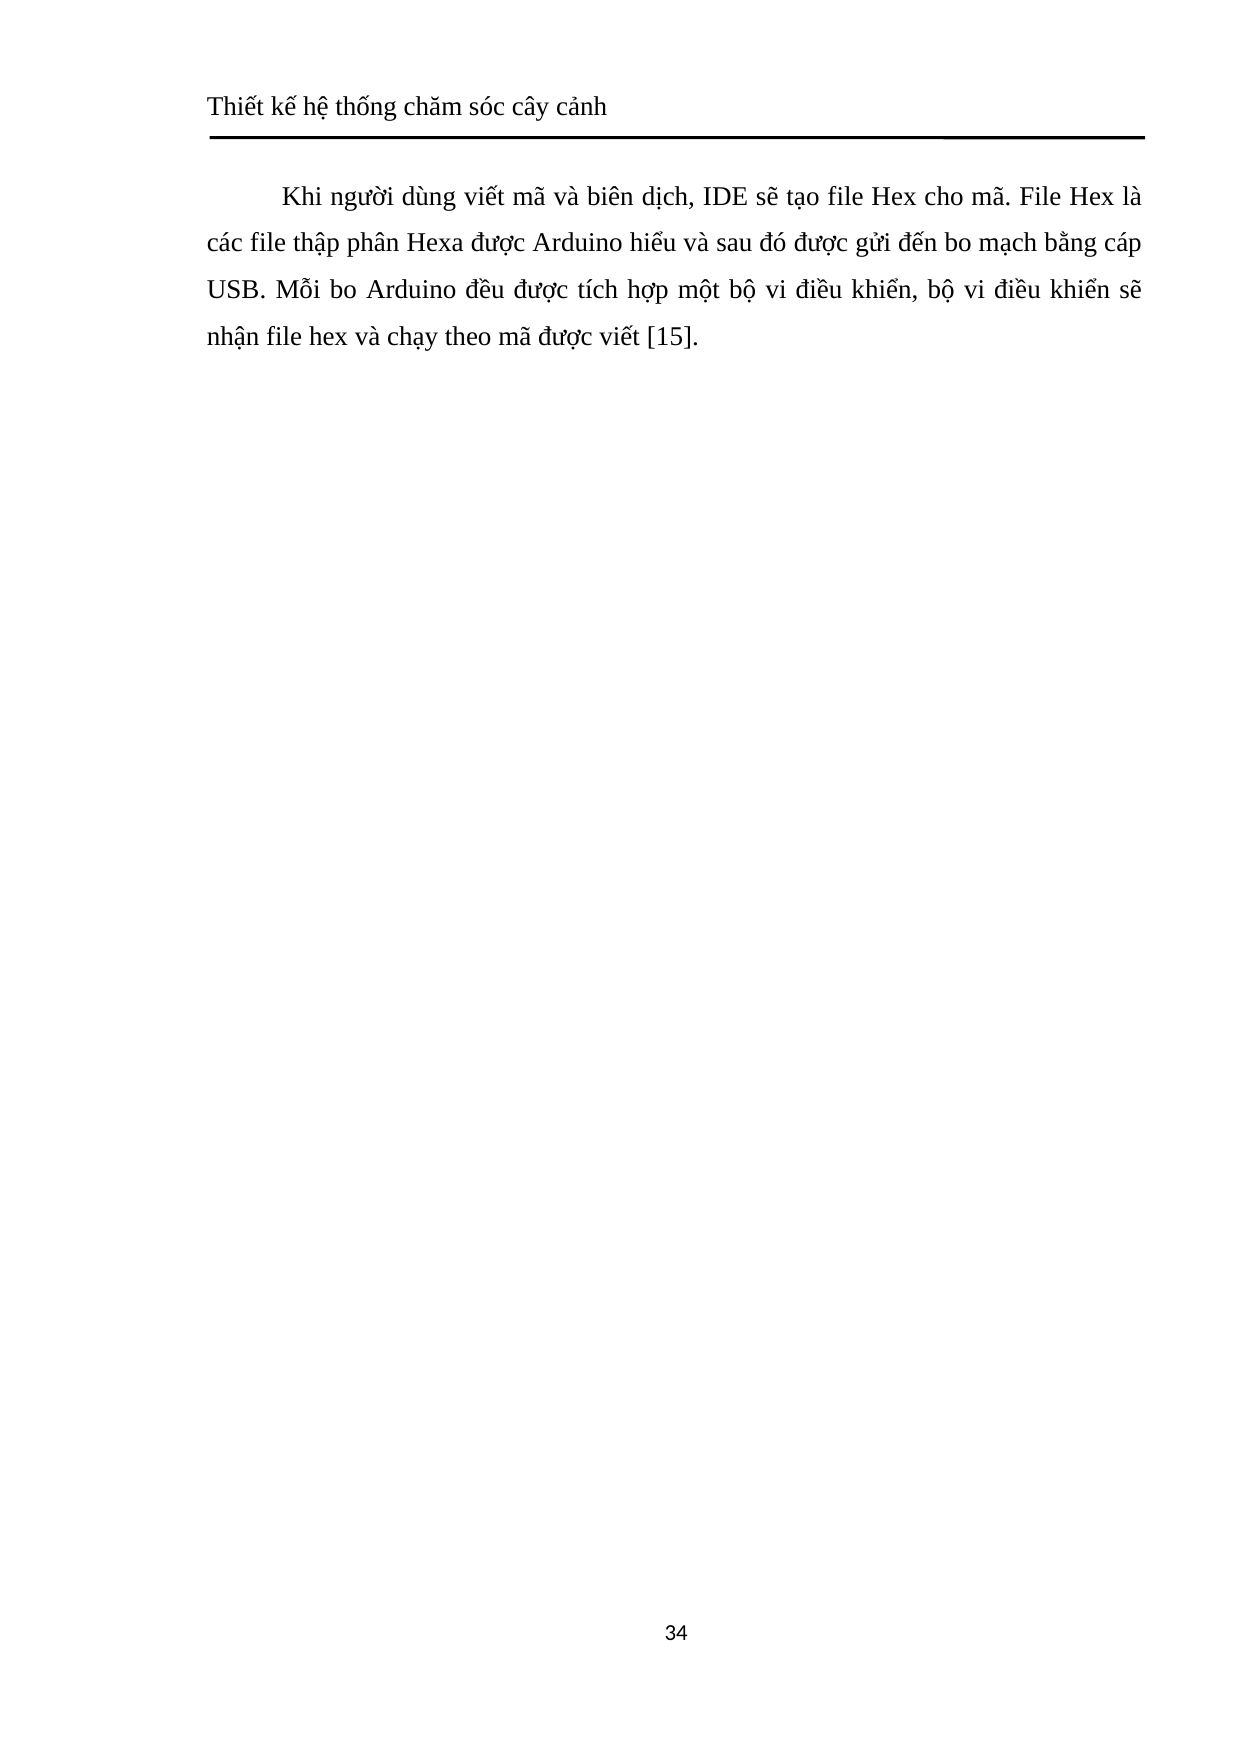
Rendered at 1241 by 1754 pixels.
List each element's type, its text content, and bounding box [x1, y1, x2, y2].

text Khi người dùng viết mã và biên dịch, IDE sẽ tạo file Hex cho mã. File Hex là các file thập phân Hexa được Arduino hiểu và sau đó được gửi đến bo mạch bằng cáp USB. Mỗi bo Arduino đều được tích hợp một bộ vi điều khiển, bộ vi điều khiển sẽ nhận file hex và chạy theo mã được viết. [207, 180, 1144, 351]
